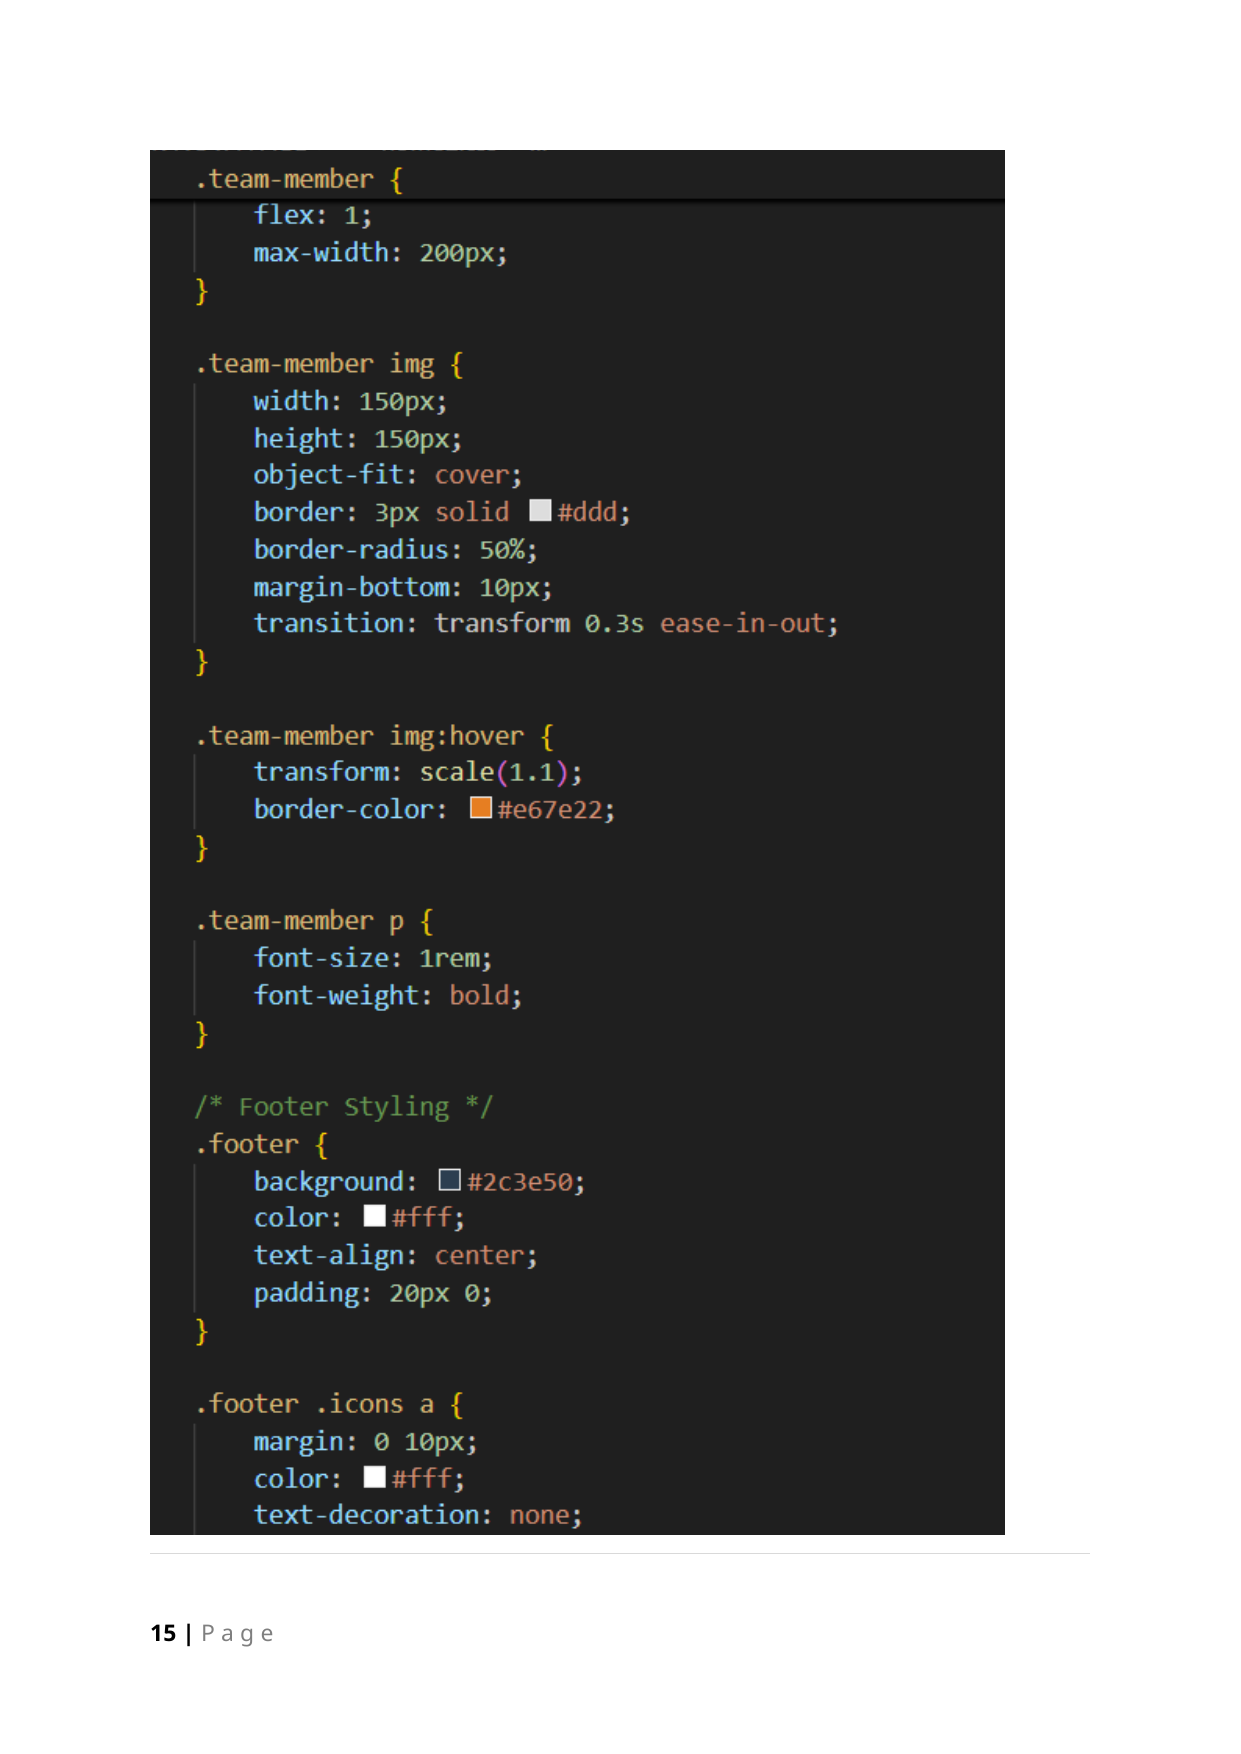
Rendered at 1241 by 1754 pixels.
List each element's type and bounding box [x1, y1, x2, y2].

picture [150, 150, 1005, 1535]
